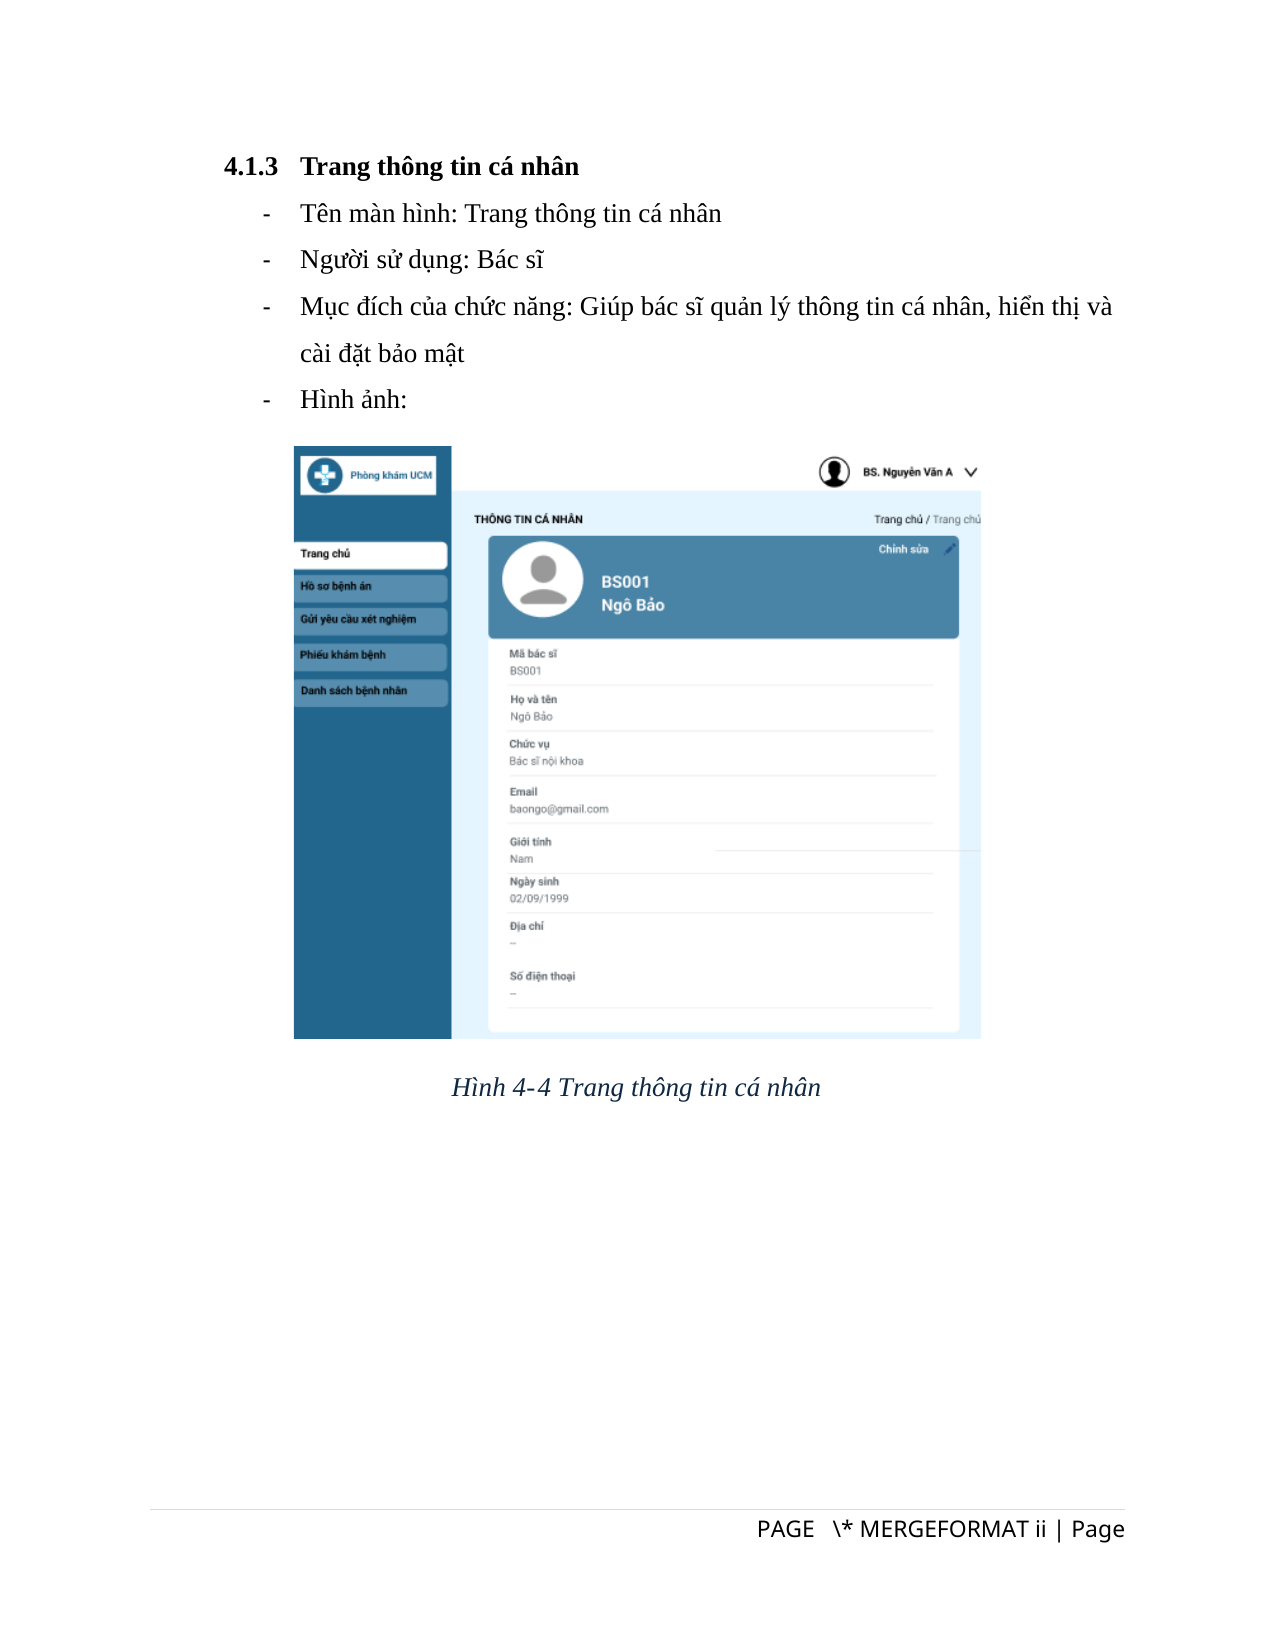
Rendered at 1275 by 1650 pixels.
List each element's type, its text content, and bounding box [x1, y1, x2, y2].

list Tên màn hình: Trang thông tin cá nhân [262, 197, 1125, 228]
list Hình ảnh: [262, 383, 1125, 414]
list Trang thông tin cá nhân [224, 150, 1125, 181]
list Người sử dụng: Bác sĩ [262, 243, 1125, 274]
list Mục đích của chức năng: Giúp bác sĩ quản lý thông tin cá nhân, hiển thị và cài đặt bảo mật [262, 290, 1125, 368]
picture [293, 446, 982, 1039]
